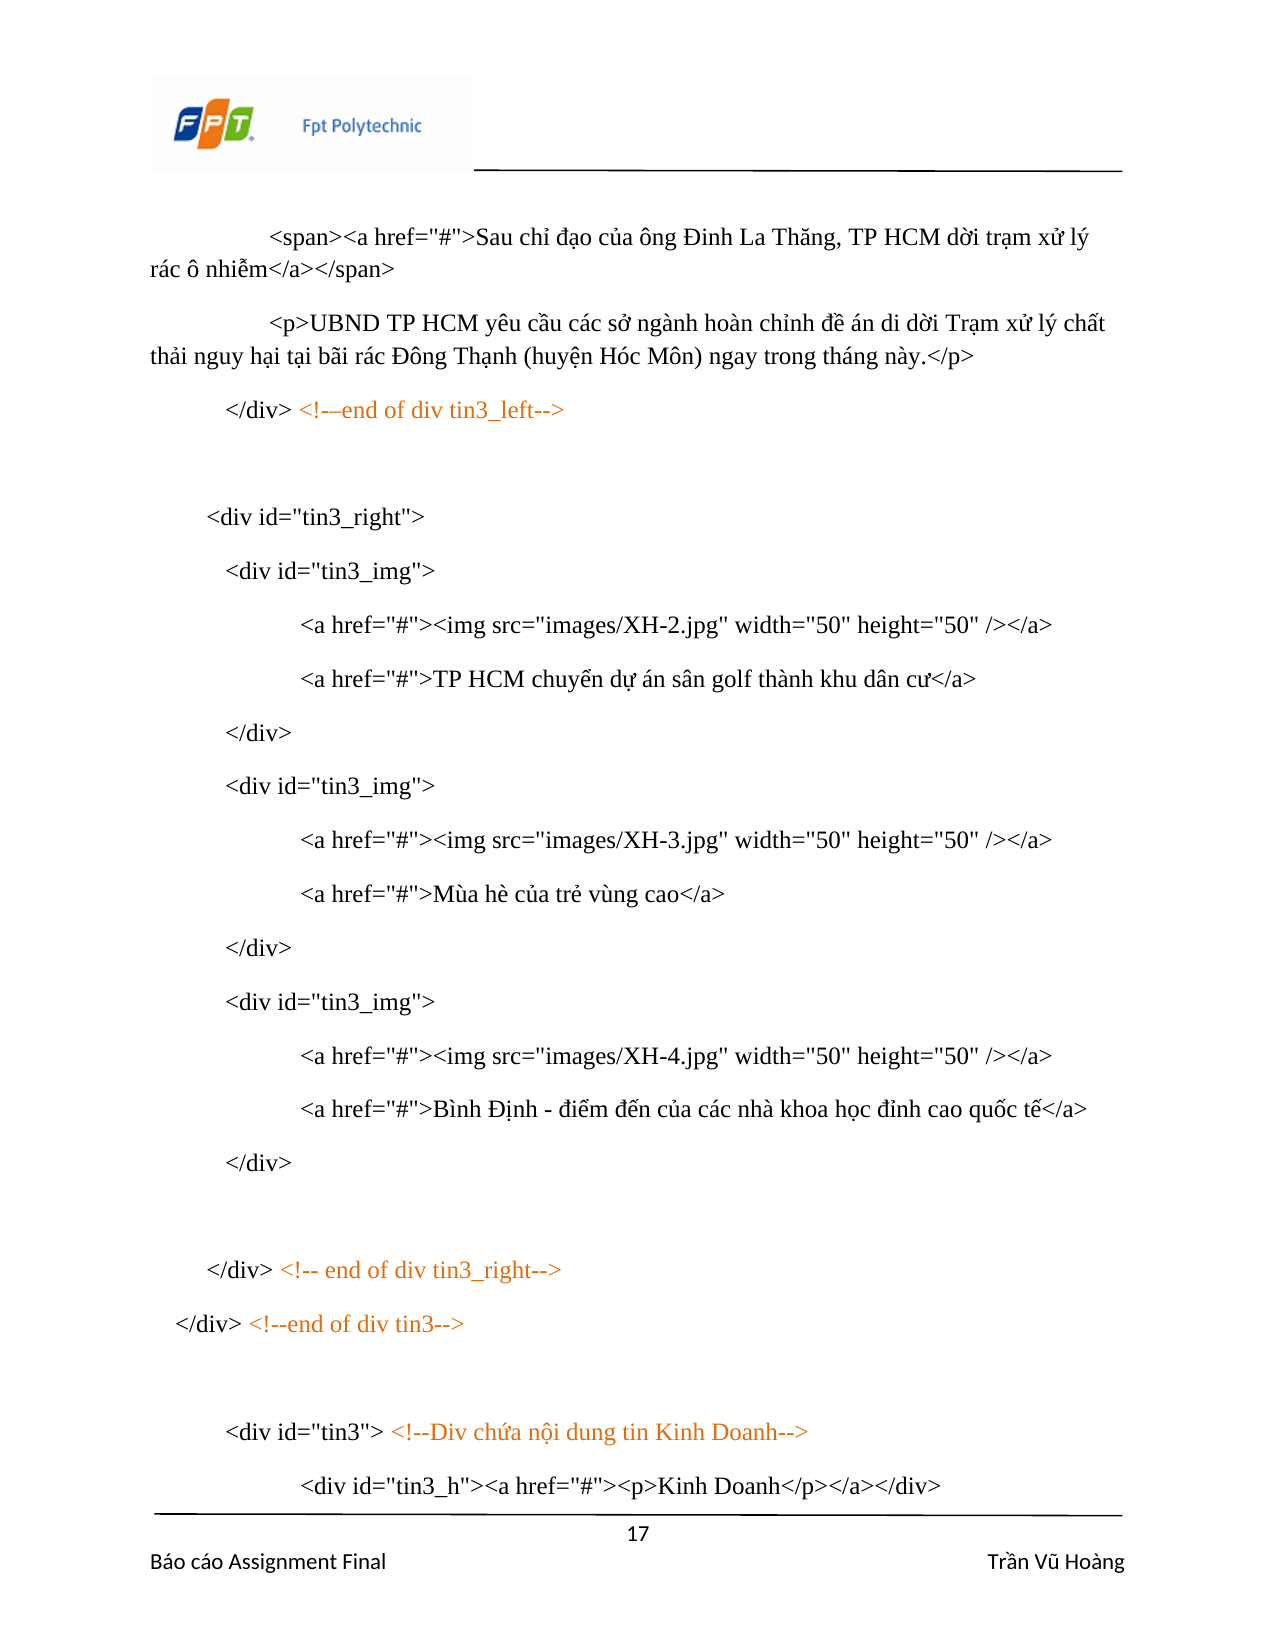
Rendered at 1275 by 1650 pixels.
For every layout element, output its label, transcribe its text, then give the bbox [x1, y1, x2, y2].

text <p>UBND TP HCM yêu cầu các sở ngành hoàn chỉnh đề án di dời Trạm xử lý chất thải nguy hại tại bãi rác Đông Thạnh (huyện Hóc Môn) ngay trong tháng này.</p> [150, 308, 1125, 370]
text </div> <!--end of div tin3--> [150, 1309, 1125, 1338]
text </div> [150, 1148, 1125, 1177]
text <div id="tin3_img"> [150, 556, 1125, 585]
text <a href="#">TP HCM chuyển dự án sân golf thành khu dân cư</a> [150, 664, 1125, 692]
text </div> [150, 718, 1125, 746]
text <div id="tin3_h"><a href="#"><p>Kinh Doanh</p></a></div> [150, 1471, 1125, 1499]
text <div id="tin3"> <!--Div chứa nội dung tin Kinh Doanh--> [150, 1417, 1125, 1446]
text <a href="#"><img src="images/XH-2.jpg" width="50" height="50" /></a> [150, 610, 1125, 639]
text <div id="tin3_img"> [150, 771, 1125, 800]
picture [150, 75, 474, 172]
text <div id="tin3_right"> [150, 502, 1125, 531]
text </div> <!-–end of div tin3_left--> [150, 395, 1125, 424]
text </div> <!-- end of div tin3_right--> [150, 1255, 1125, 1284]
text <div id="tin3_img"> [150, 987, 1125, 1016]
text </div> [150, 933, 1125, 962]
text <a href="#">Mùa hè của trẻ vùng cao</a> [150, 879, 1125, 908]
text <a href="#">Bình Định - điểm đến của các nhà khoa học đỉnh cao quốc tế</a> [150, 1094, 1125, 1123]
text <span><a href="#">Sau chỉ đạo của ông Đinh La Thăng, TP HCM dời trạm xử lý rác ô nhiễm</a></span> [150, 222, 1125, 283]
text <a href="#"><img src="images/XH-3.jpg" width="50" height="50" /></a> [150, 825, 1125, 854]
text <a href="#"><img src="images/XH-4.jpg" width="50" height="50" /></a> [150, 1041, 1125, 1069]
